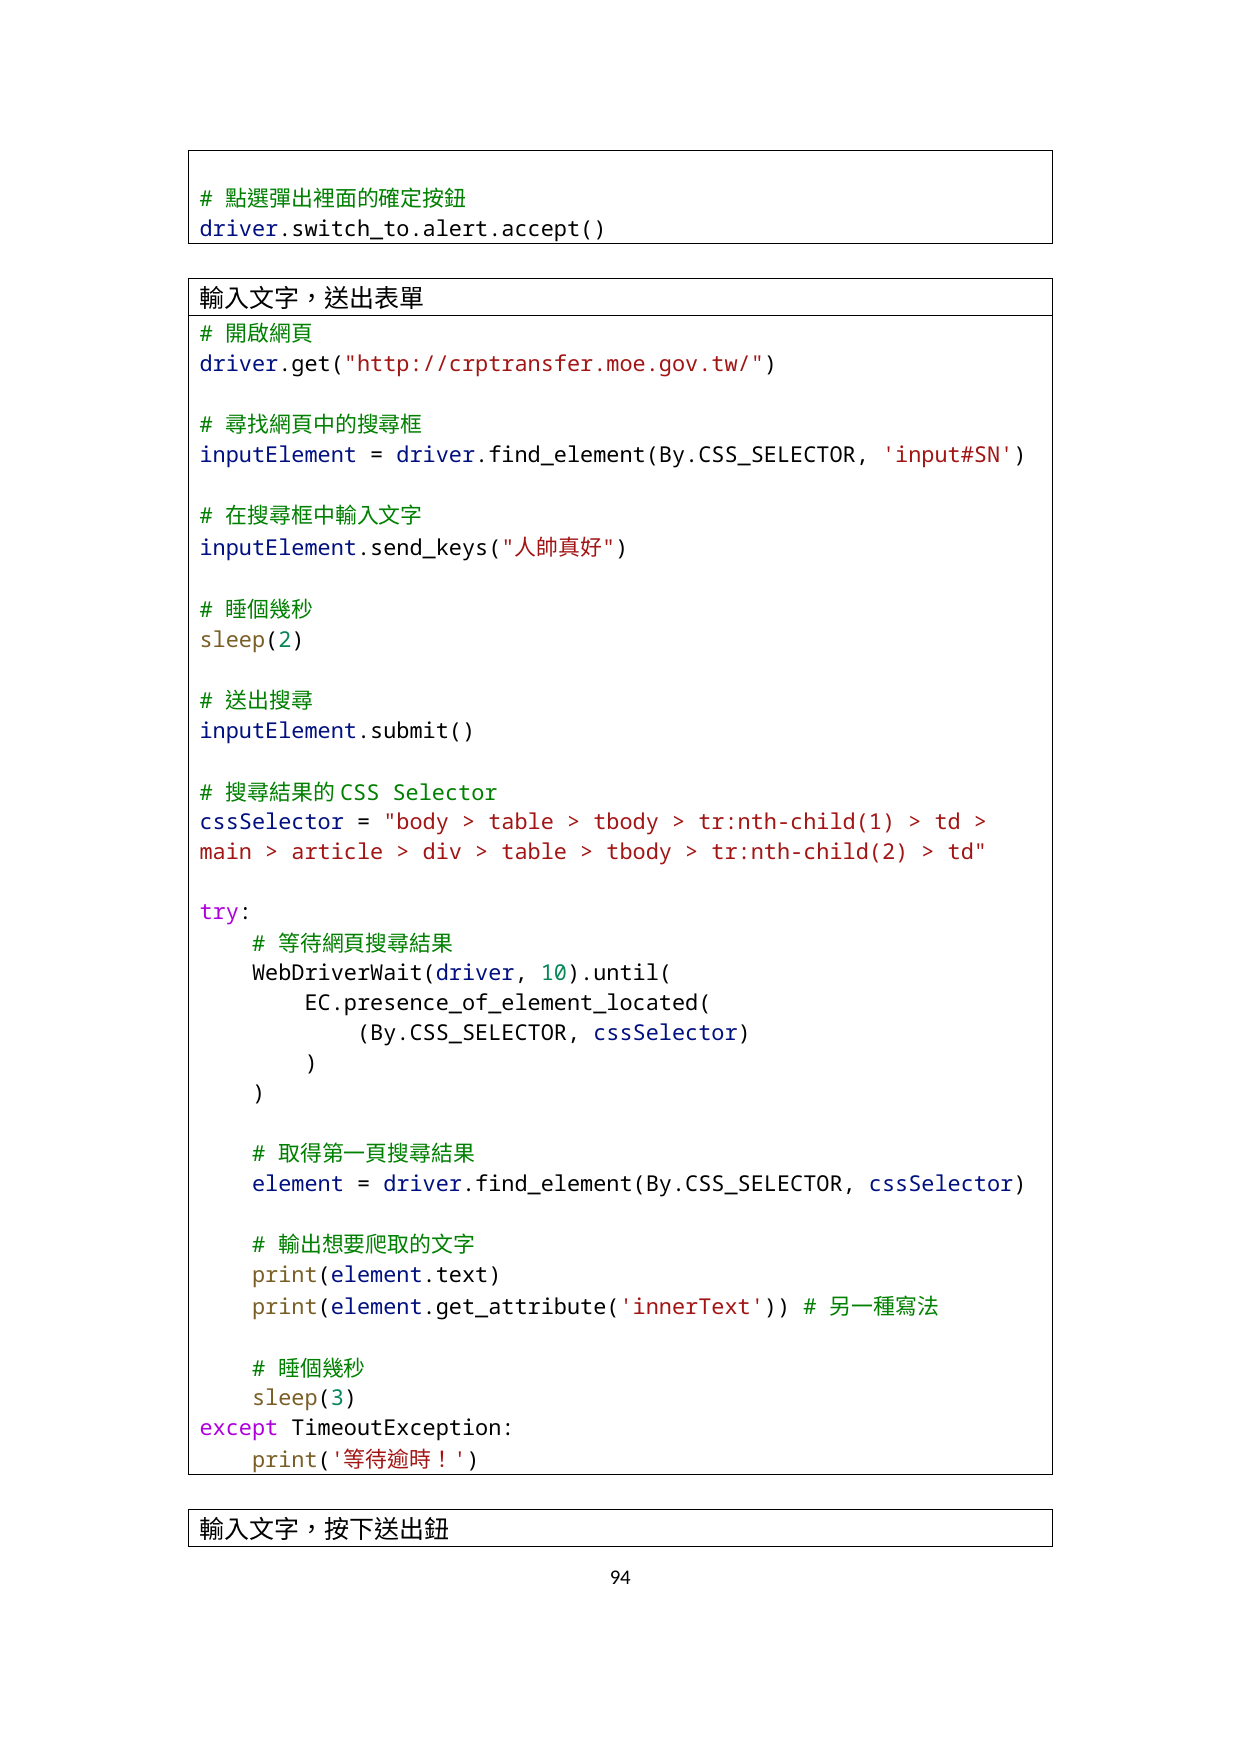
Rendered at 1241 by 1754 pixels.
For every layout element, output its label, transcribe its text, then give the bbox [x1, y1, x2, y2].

table_header 輸入文字，送出表單 [189, 279, 1052, 315]
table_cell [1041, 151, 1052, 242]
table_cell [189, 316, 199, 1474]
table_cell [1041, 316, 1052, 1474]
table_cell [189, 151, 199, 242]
table_header 輸入文字，按下送出鈕 [189, 1510, 1052, 1546]
